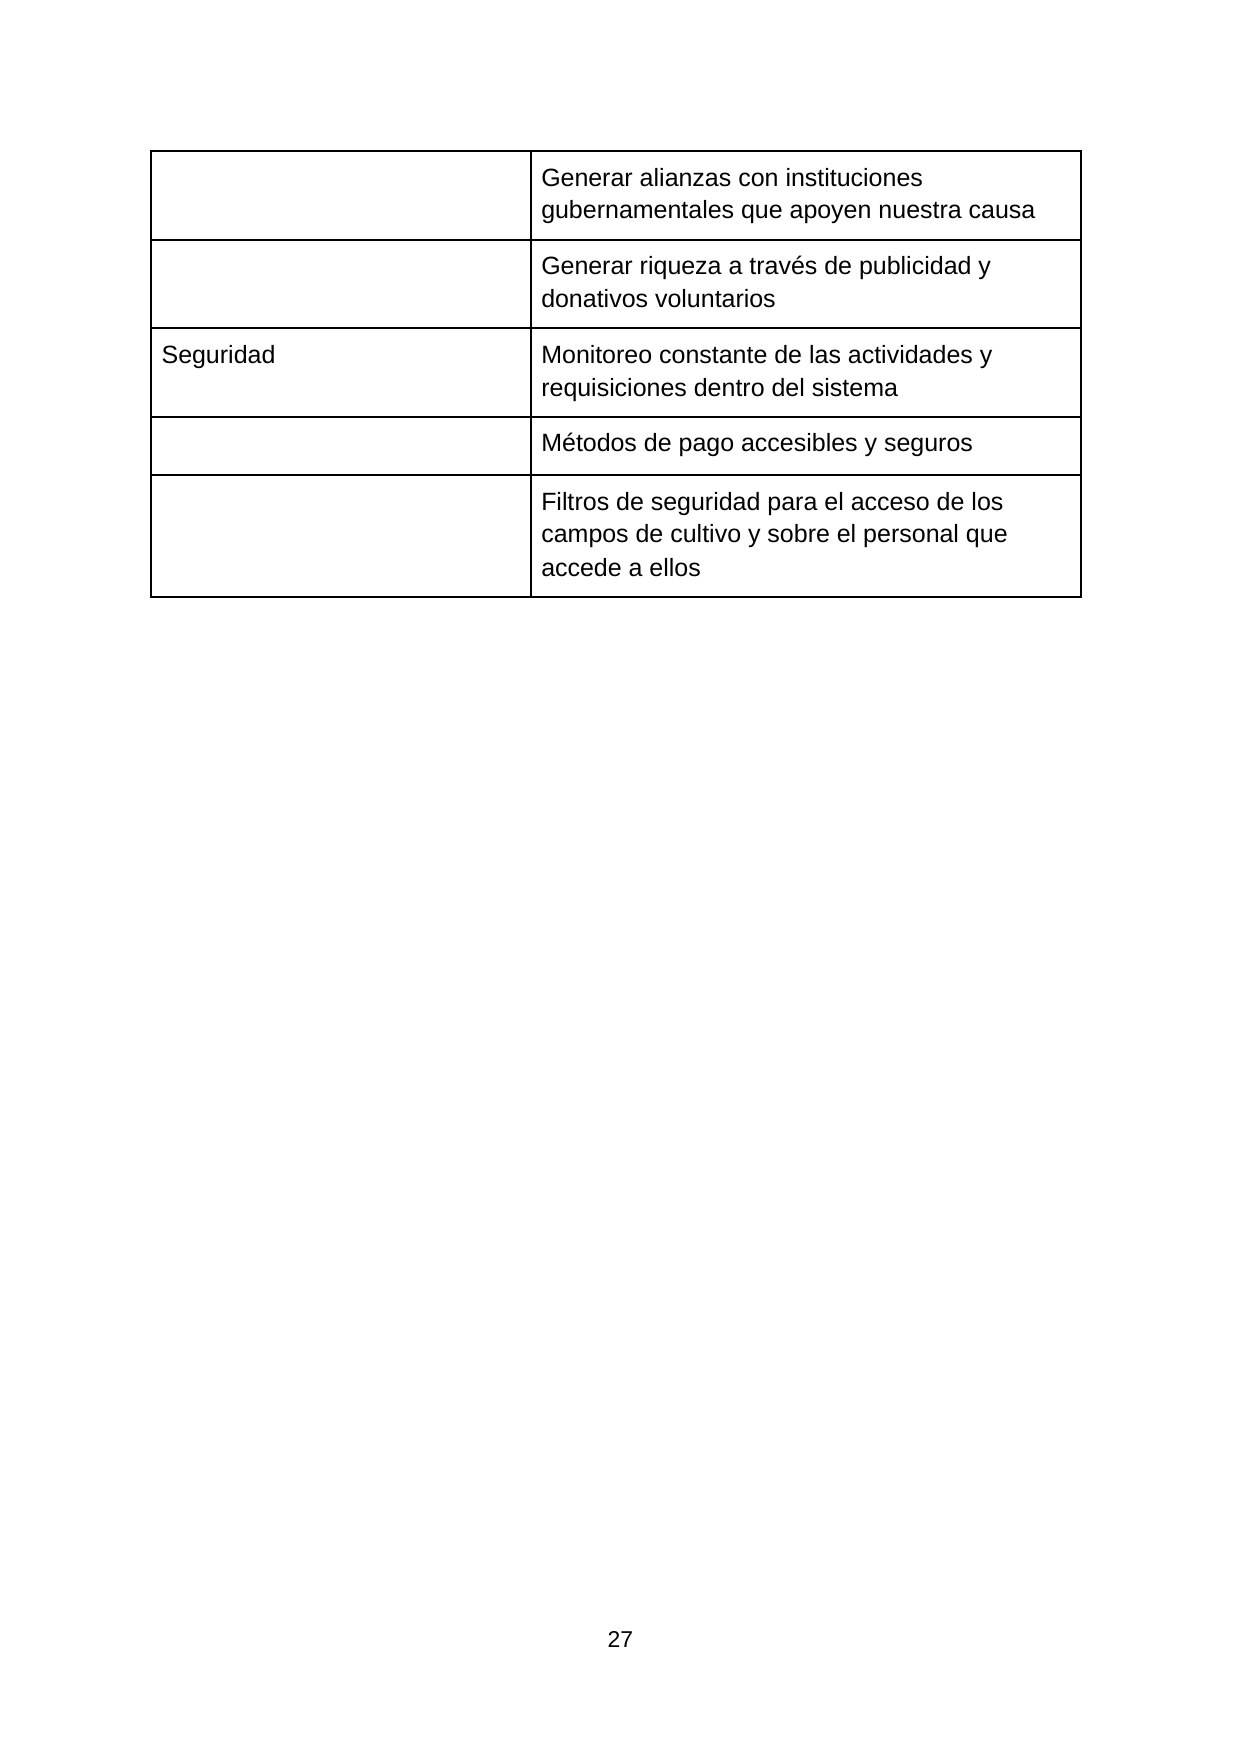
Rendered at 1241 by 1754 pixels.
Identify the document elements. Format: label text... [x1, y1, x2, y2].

table_cell Generar riqueza a través de publicidad y donativos voluntarios [532, 241, 1080, 327]
table_cell [152, 152, 530, 238]
table_cell Filtros de seguridad para el acceso de los campos de cultivo y sobre el personal que accede a ellos [532, 476, 1080, 596]
table_cell Métodos de pago accesibles y seguros [532, 418, 1080, 474]
table_cell Seguridad [152, 329, 530, 416]
table_cell [152, 476, 530, 596]
table_cell [152, 418, 530, 474]
table_cell Monitoreo constante de las actividades y requisiciones dentro del sistema [532, 329, 1080, 416]
table_cell [152, 241, 530, 327]
table_cell Generar alianzas con instituciones gubernamentales que apoyen nuestra causa [532, 152, 1080, 238]
